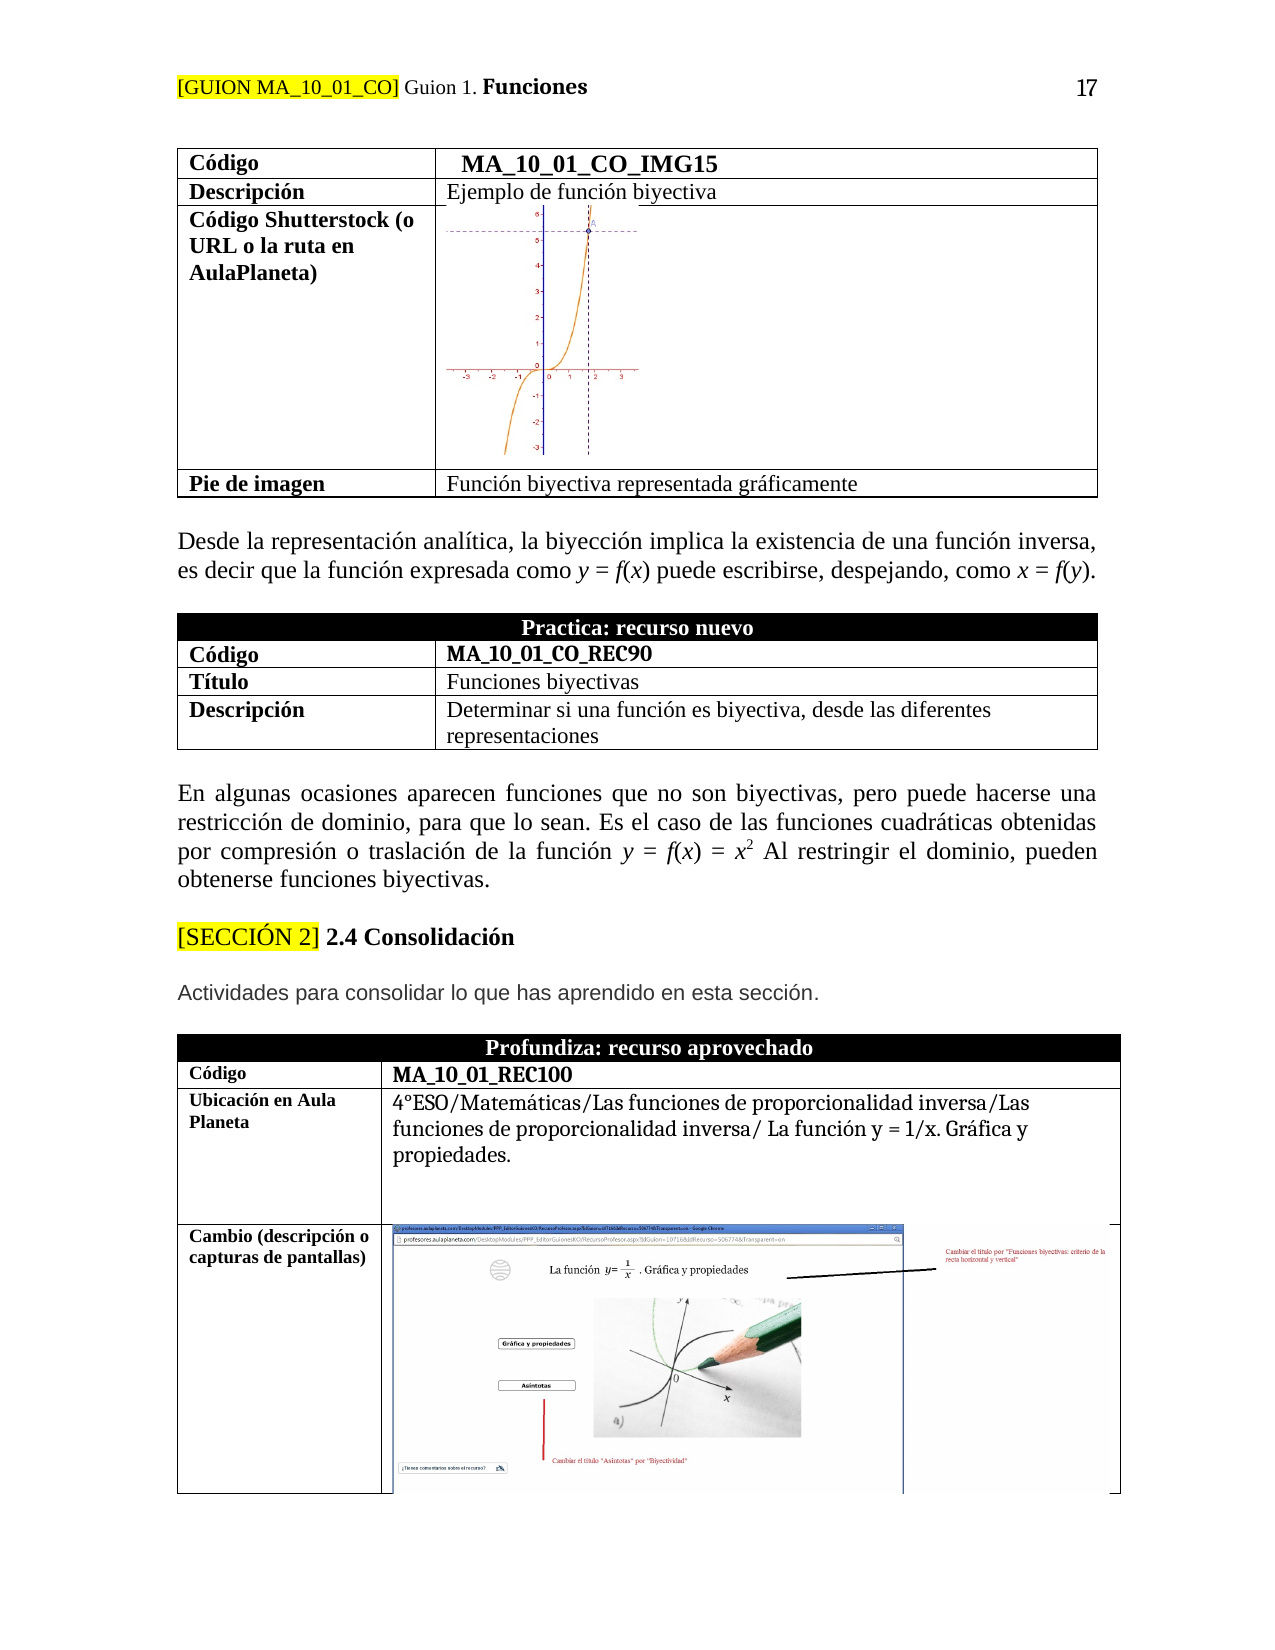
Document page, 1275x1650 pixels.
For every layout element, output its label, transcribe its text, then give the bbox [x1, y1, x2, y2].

text Desde la representación analítica, la biyección implica la existencia de una función inversa, es decir que la función expresada como y = f(x) puede escribirse, despejando, como x = f(y). [177, 526, 1098, 584]
picture [446, 205, 639, 455]
table_cell MA_10_01_CO_IMG15 [436, 149, 1097, 177]
table_cell Función biyectiva representada gráficamente [436, 470, 1097, 496]
text [SECCIÓN 2] 2.4 Consolidación [319, 922, 1098, 951]
table_cell Determinar si una función es biyectiva, desde las diferentes representaciones [436, 696, 1097, 748]
table_cell Descripción [178, 696, 435, 748]
text Actividades para consolidar lo que has aprendido en esta sección. [177, 951, 1098, 1005]
table_cell MA_10_01_CO_REC90 [436, 641, 1097, 667]
table_cell [436, 206, 1097, 469]
table_header Practica: recurso nuevo [178, 614, 1097, 640]
table_cell Descripción [178, 179, 435, 205]
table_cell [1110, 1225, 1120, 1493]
table_cell 4°ESO/Matemáticas/Las funciones de proporcionalidad inversa/Las funciones de proporcionalidad inversa/ La función y = 1/x. Gráfica y propiedades. [382, 1089, 1120, 1223]
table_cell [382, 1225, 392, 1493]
picture [392, 1224, 1110, 1494]
text En algunas ocasiones aparecen funciones que no son biyectivas, pero puede hacerse una restricción de dominio, para que lo sean. Es el caso de las funciones cuadráticas obtenidas por compresión o traslación de la función y = f(x) = x2 Al restringir el dominio, pueden obtenerse funciones biyectivas. [177, 778, 1098, 893]
table_cell Código Shutterstock (o URL o la ruta en AulaPlaneta) [178, 206, 435, 469]
table_cell Funciones biyectivas [436, 668, 1097, 695]
table_cell Ejemplo de función biyectiva [436, 179, 1097, 205]
table_cell Código [178, 149, 435, 177]
table_cell Código [178, 1062, 381, 1088]
table_header Profundiza: recurso aprovechado [178, 1035, 1120, 1061]
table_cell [178, 1225, 381, 1493]
table_cell Ubicación en Aula Planeta [178, 1089, 381, 1223]
table_cell Código [178, 641, 435, 667]
table_cell MA_10_01_REC100 [382, 1062, 1120, 1088]
table_cell Pie de imagen [178, 470, 435, 496]
table_cell Título [178, 668, 435, 695]
